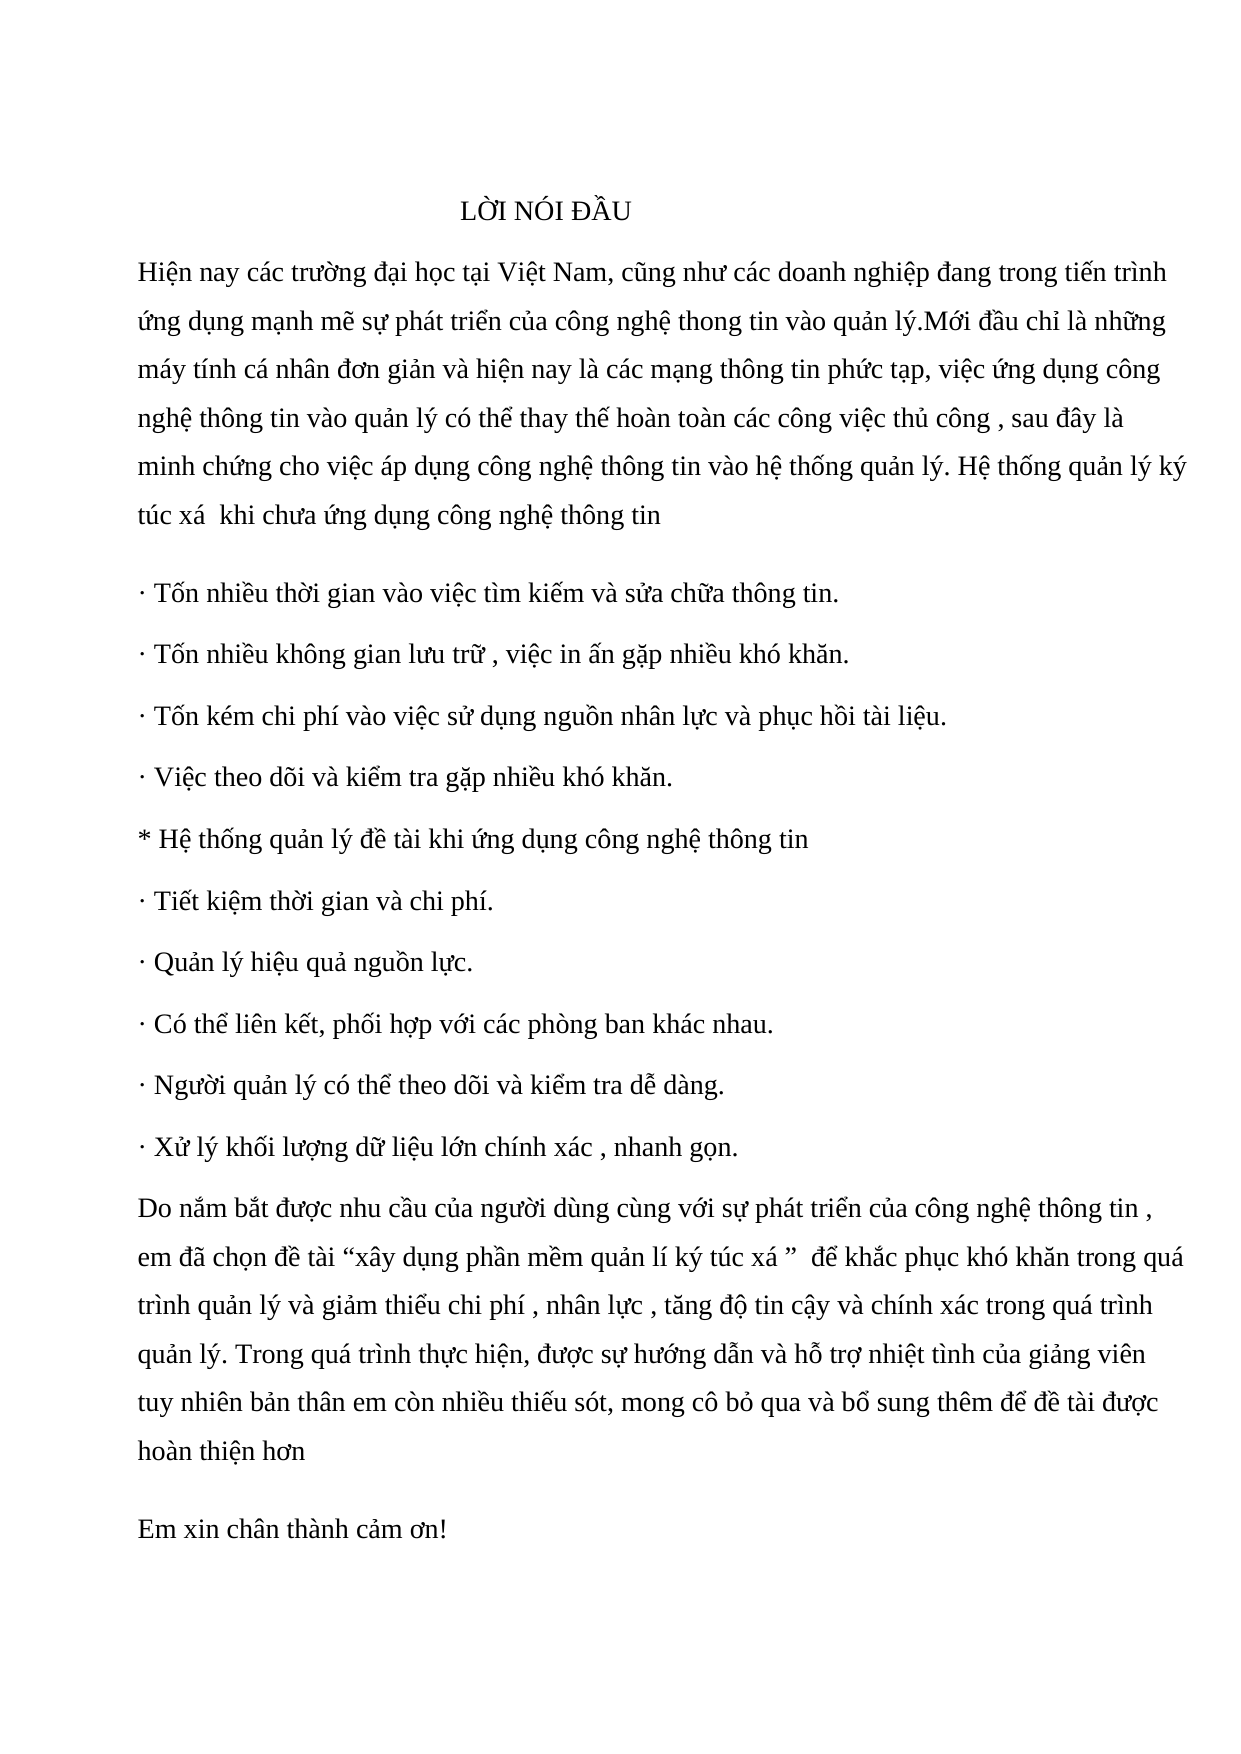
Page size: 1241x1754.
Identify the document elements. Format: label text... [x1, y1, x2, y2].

text · Xử lý khối lượng dữ liệu lớn chính xác , nhanh gọn. [137, 1130, 1190, 1162]
text * Hệ thống quản lý đề tài khi ứng dụng công nghệ thông tin [137, 822, 1190, 854]
text Hiện nay các trường đại học tại Việt Nam, cũng như các doanh nghiệp đang trong tiến trình ứng dụng mạnh mẽ sự phát triển của công nghệ thong tin vào quản lý.Mới đầu chỉ là những máy tính cá nhân đơn giản và hiện nay là các mạng thông tin phức tạp, việc ứng dụng công nghệ thông tin vào quản lý có thể thay thế hoàn toàn các công việc thủ công , sau đây là minh chứng cho việc áp dụng công nghệ thông tin vào hệ thống quản lý. Hệ thống quản lý ký túc xá khi chưa ứng dụng công nghệ thông tin [137, 255, 1190, 530]
text · Tốn nhiều không gian lưu trữ , việc in ấn gặp nhiều khó khăn. [137, 637, 1190, 670]
text · Tốn kém chi phí vào việc sử dụng nguồn nhân lực và phục hồi tài liệu. [137, 699, 1190, 731]
text · Người quản lý có thể theo dõi và kiểm tra dễ dàng. [137, 1068, 1190, 1101]
text · Tốn nhiều thời gian vào việc tìm kiếm và sửa chữa thông tin. [137, 576, 1190, 608]
text LỜI NÓI ĐẦU [137, 194, 1190, 226]
text · Quản lý hiệu quả nguồn lực. [137, 945, 1190, 977]
text · Có thể liên kết, phối hợp với các phòng ban khác nhau. [137, 1007, 1190, 1039]
text · Tiết kiệm thời gian và chi phí. [137, 883, 1190, 916]
text Do nắm bắt được nhu cầu của người dùng cùng với sự phát triển của công nghệ thông tin , em đã chọn đề tài “xây dụng phần mềm quản lí ký túc xá ” để khắc phục khó khăn trong quá trình quản lý và giảm thiểu chi phí , nhân lực , tăng độ tin cậy và chính xác trong quá trình quản lý. Trong quá trình thực hiện, được sự hướng dẫn và hỗ trợ nhiệt tình của giảng viên tuy nhiên bản thân em còn nhiều thiếu sót, mong cô bỏ qua và bổ sung thêm để đề tài được hoàn thiện hơn [137, 1191, 1190, 1466]
text Em xin chân thành cảm ơn! [137, 1512, 1190, 1544]
text · Việc theo dõi và kiểm tra gặp nhiều khó khăn. [137, 760, 1190, 793]
